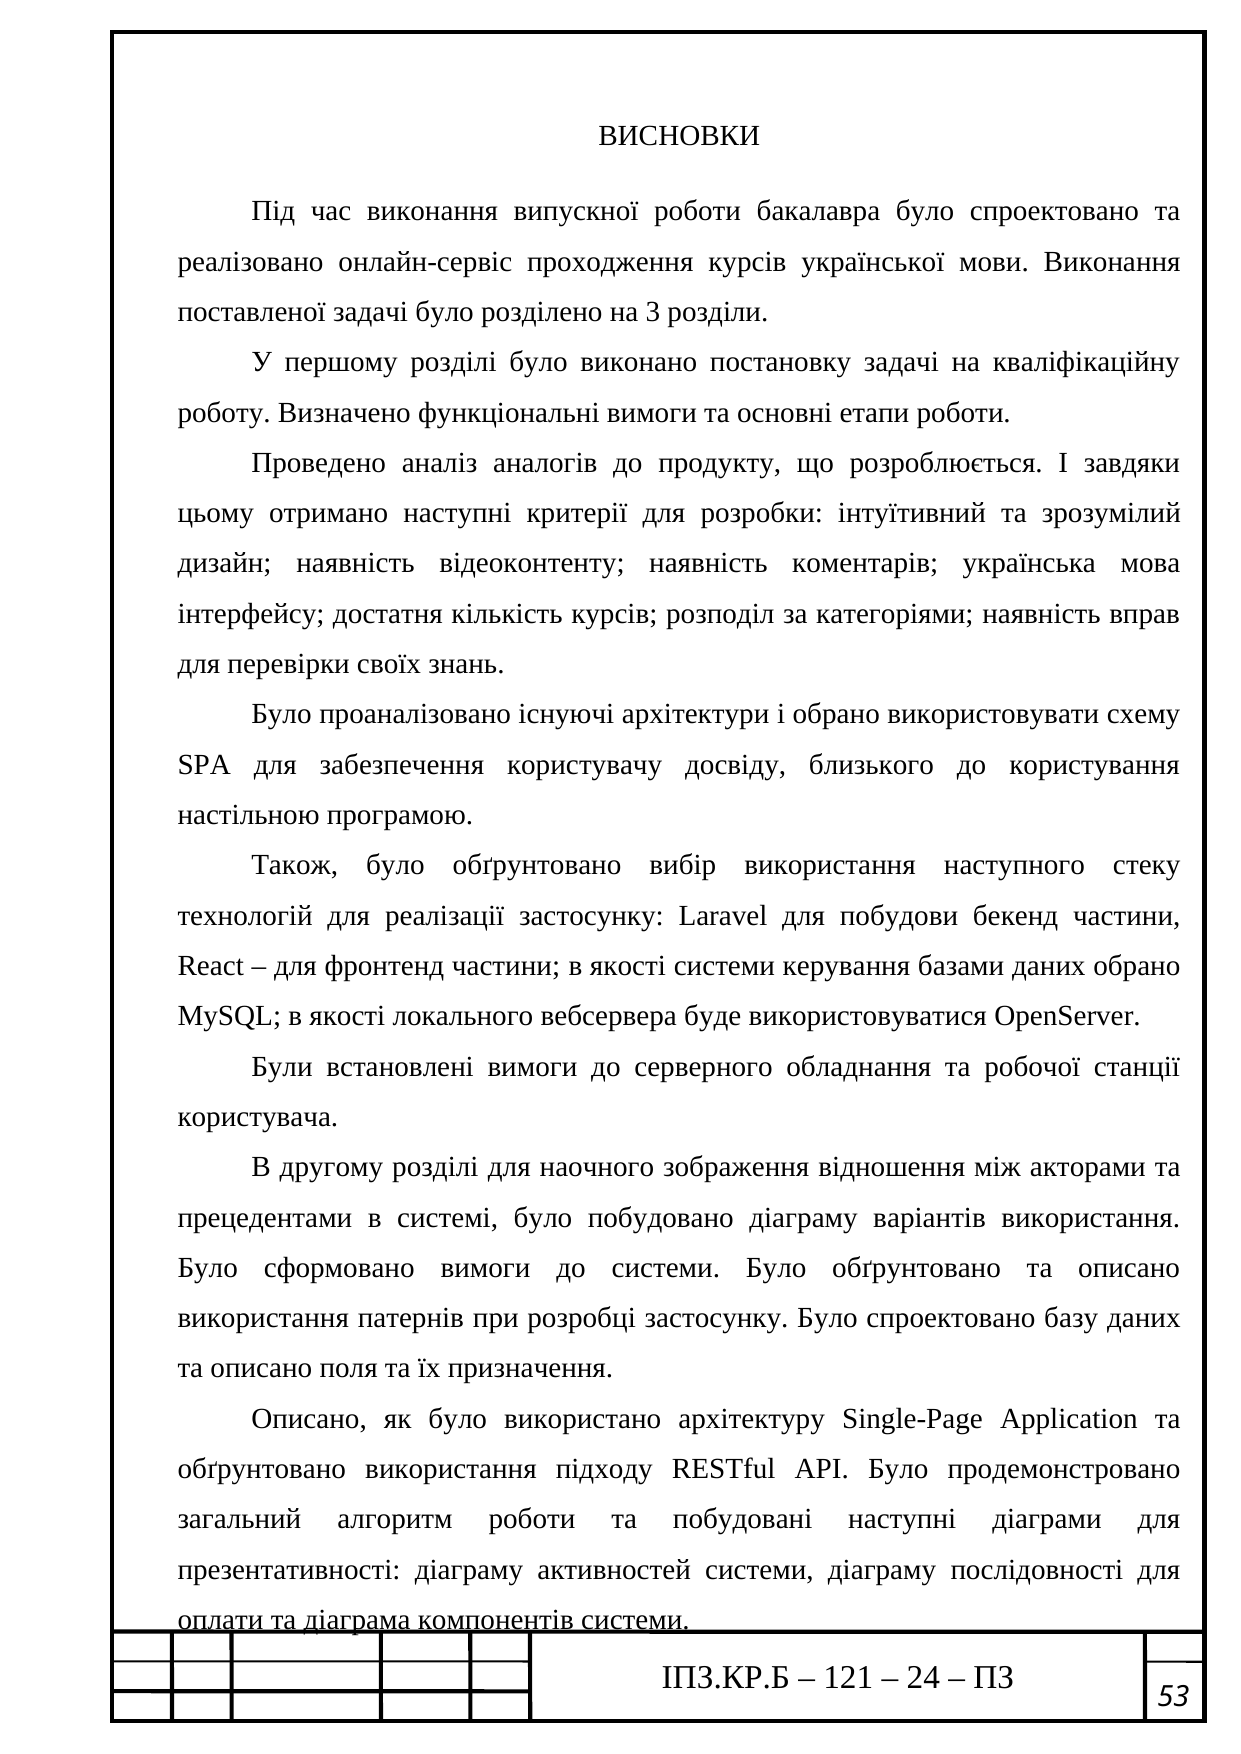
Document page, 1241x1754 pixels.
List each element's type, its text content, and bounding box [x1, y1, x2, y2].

list У першому розділі було виконано постановку задачі на кваліфікаційну роботу. Визначено функціональні вимоги та основні етапи роботи. [177, 344, 1181, 428]
text ВИСНОВКИ [177, 118, 1181, 152]
text Описано, як було використано архітектуру Single-Page Application та обґрунтовано використання підходу RESTful API. Було продемонстровано загальний алгоритм роботи та побудовані наступні діаграми для презентативності: діаграму активностей системи, діаграму послідовності для оплати та діаграма компонентів системи. [177, 1401, 1181, 1636]
text Під час виконання випускної роботи бакалавра було спроектовано та реалізовано онлайн-сервіс проходження курсів української мови. Виконання поставленої задачі було розділено на 3 розділи. [177, 193, 1181, 328]
list Проведено аналіз аналогів до продукту, що розроблюється. І завдяки цьому отримано наступні критерії для розробки: інтуїтивний та зрозумілий дизайн; наявність відеоконтенту; наявність коментарів; українська мова інтерфейсу; достатня кількість курсів; розподіл за категоріями; наявність вправ для перевірки своїх знань. [177, 445, 1181, 680]
text В другому розділі для наочного зображення відношення між акторами та прецедентами в системі, було побудовано діаграму варіантів використання. Було сформовано вимоги до системи. Було обґрунтовано та описано використання патернів при розробці застосунку. Було спроектовано базу даних та описано поля та їх призначення. [177, 1149, 1181, 1384]
list Також, було обґрунтовано вибір використання наступного стеку технологій для реалізації застосунку: Laravel для побудови бекенд частини, React – для фронтенд частини; в якості системи керування базами даних обрано MySQL; в якості локального вебсервера буде використовуватися OpenServer. [177, 847, 1181, 1032]
list Було проаналізовано існуючі архітектури і обрано використовувати схему SPA для забезпечення користувачу досвіду, близького до користування настільною програмою. [177, 697, 1181, 831]
text Були встановлені вимоги до серверного обладнання та робочої станції користувача. [177, 1049, 1181, 1133]
